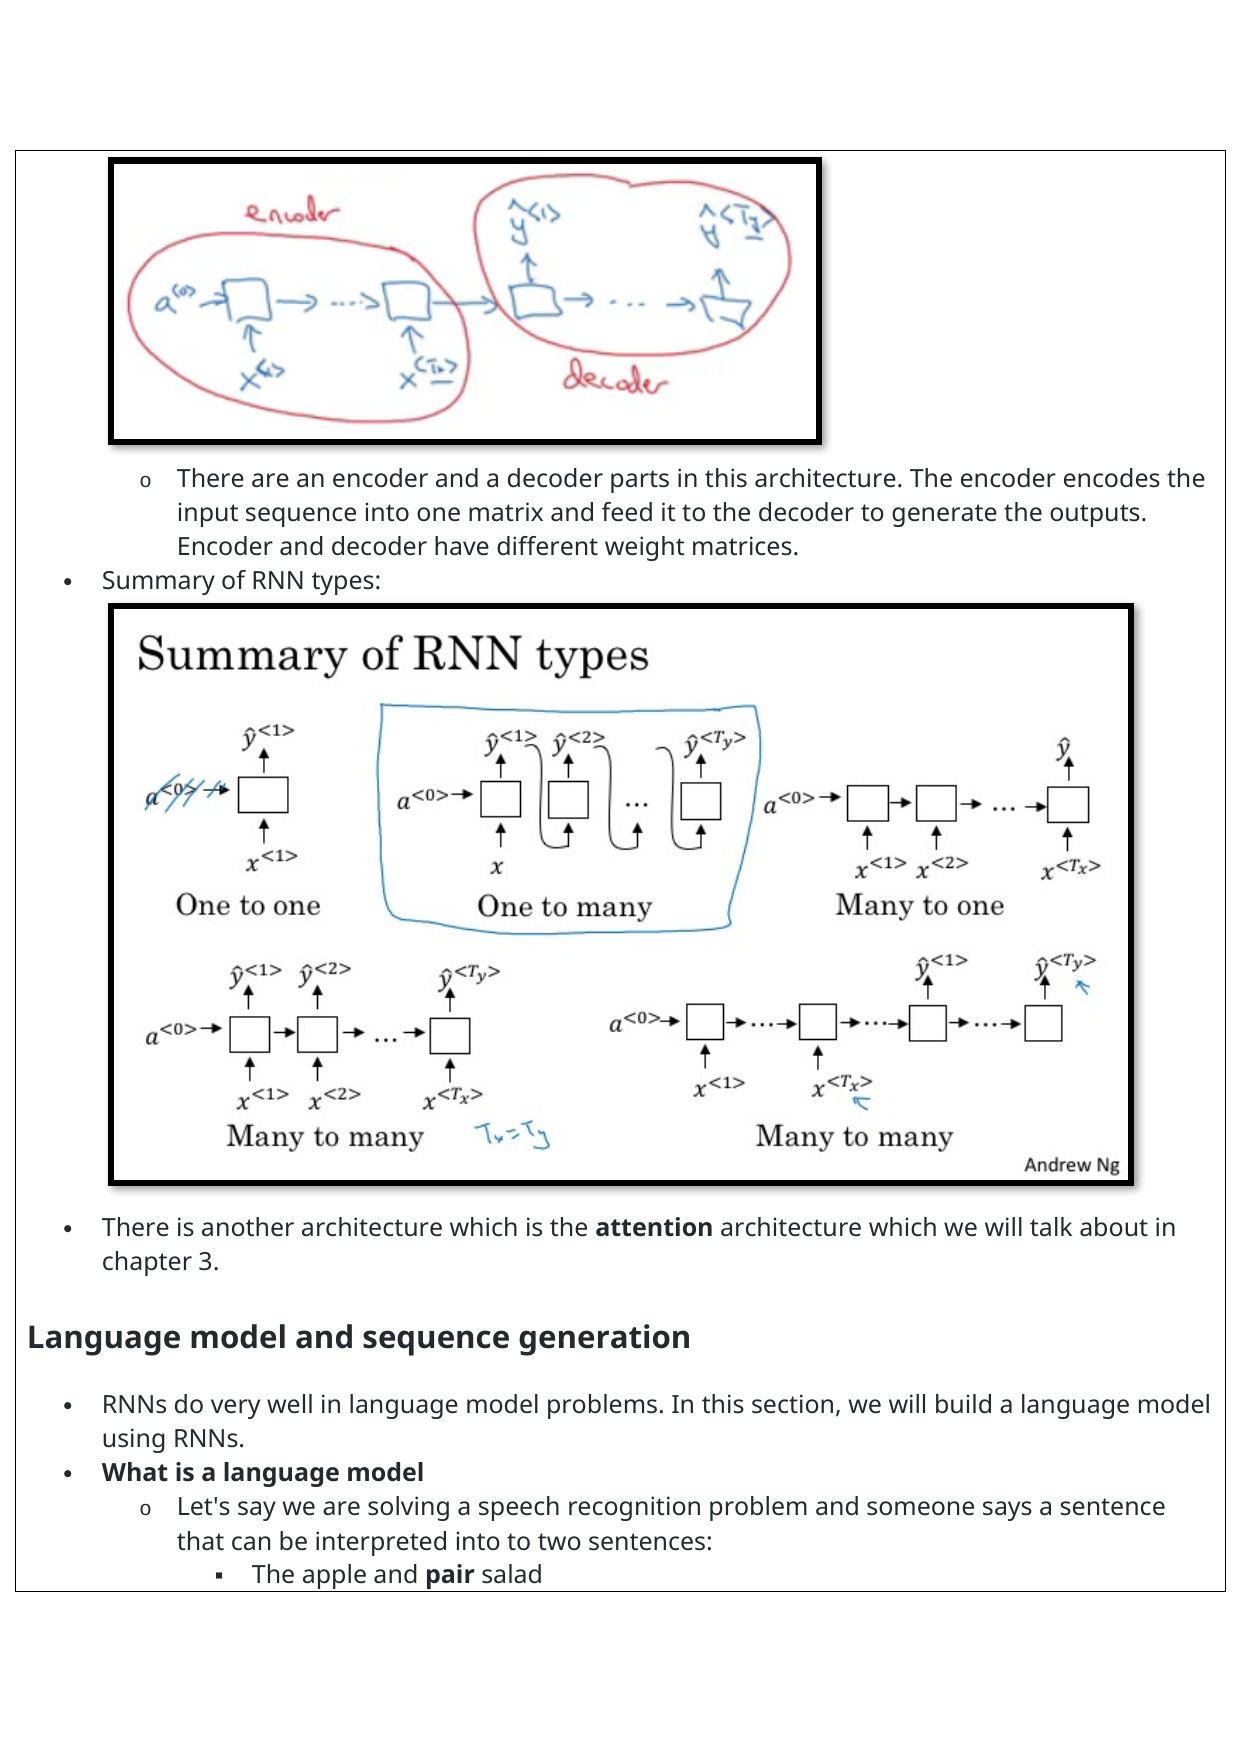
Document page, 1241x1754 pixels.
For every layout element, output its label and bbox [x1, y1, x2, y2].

table_cell [16, 151, 214, 1591]
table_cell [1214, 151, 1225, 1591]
picture [114, 609, 1128, 1180]
picture [114, 164, 816, 439]
